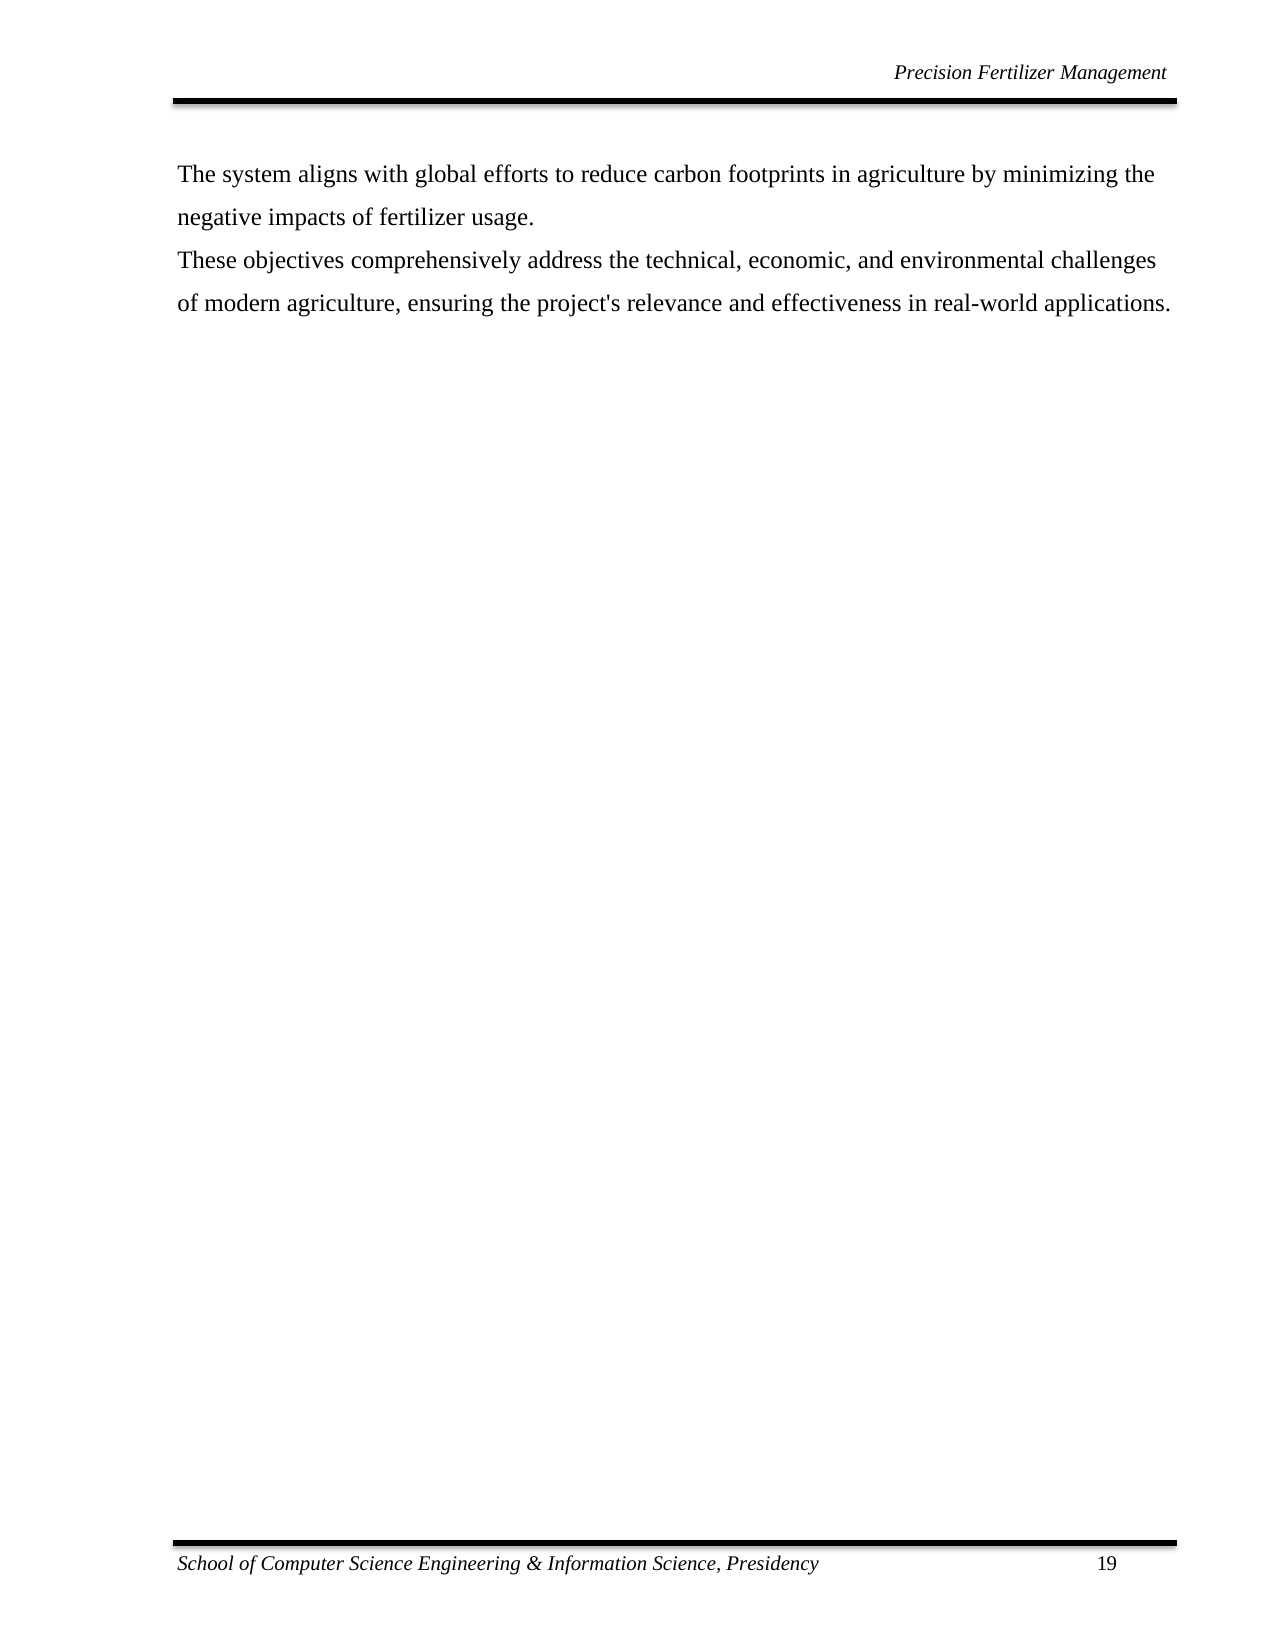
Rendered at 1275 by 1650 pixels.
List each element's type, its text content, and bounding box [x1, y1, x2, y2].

text The system aligns with global efforts to reduce carbon footprints in agriculture by minimizing the negative impacts of fertilizer usage. [177, 159, 1200, 231]
picture [167, 1537, 1182, 1555]
picture [167, 95, 1183, 114]
text These objectives comprehensively address the technical, economic, and environmental challenges of modern agriculture, ensuring the project's relevance and effectiveness in real-world applications. [177, 245, 1175, 317]
